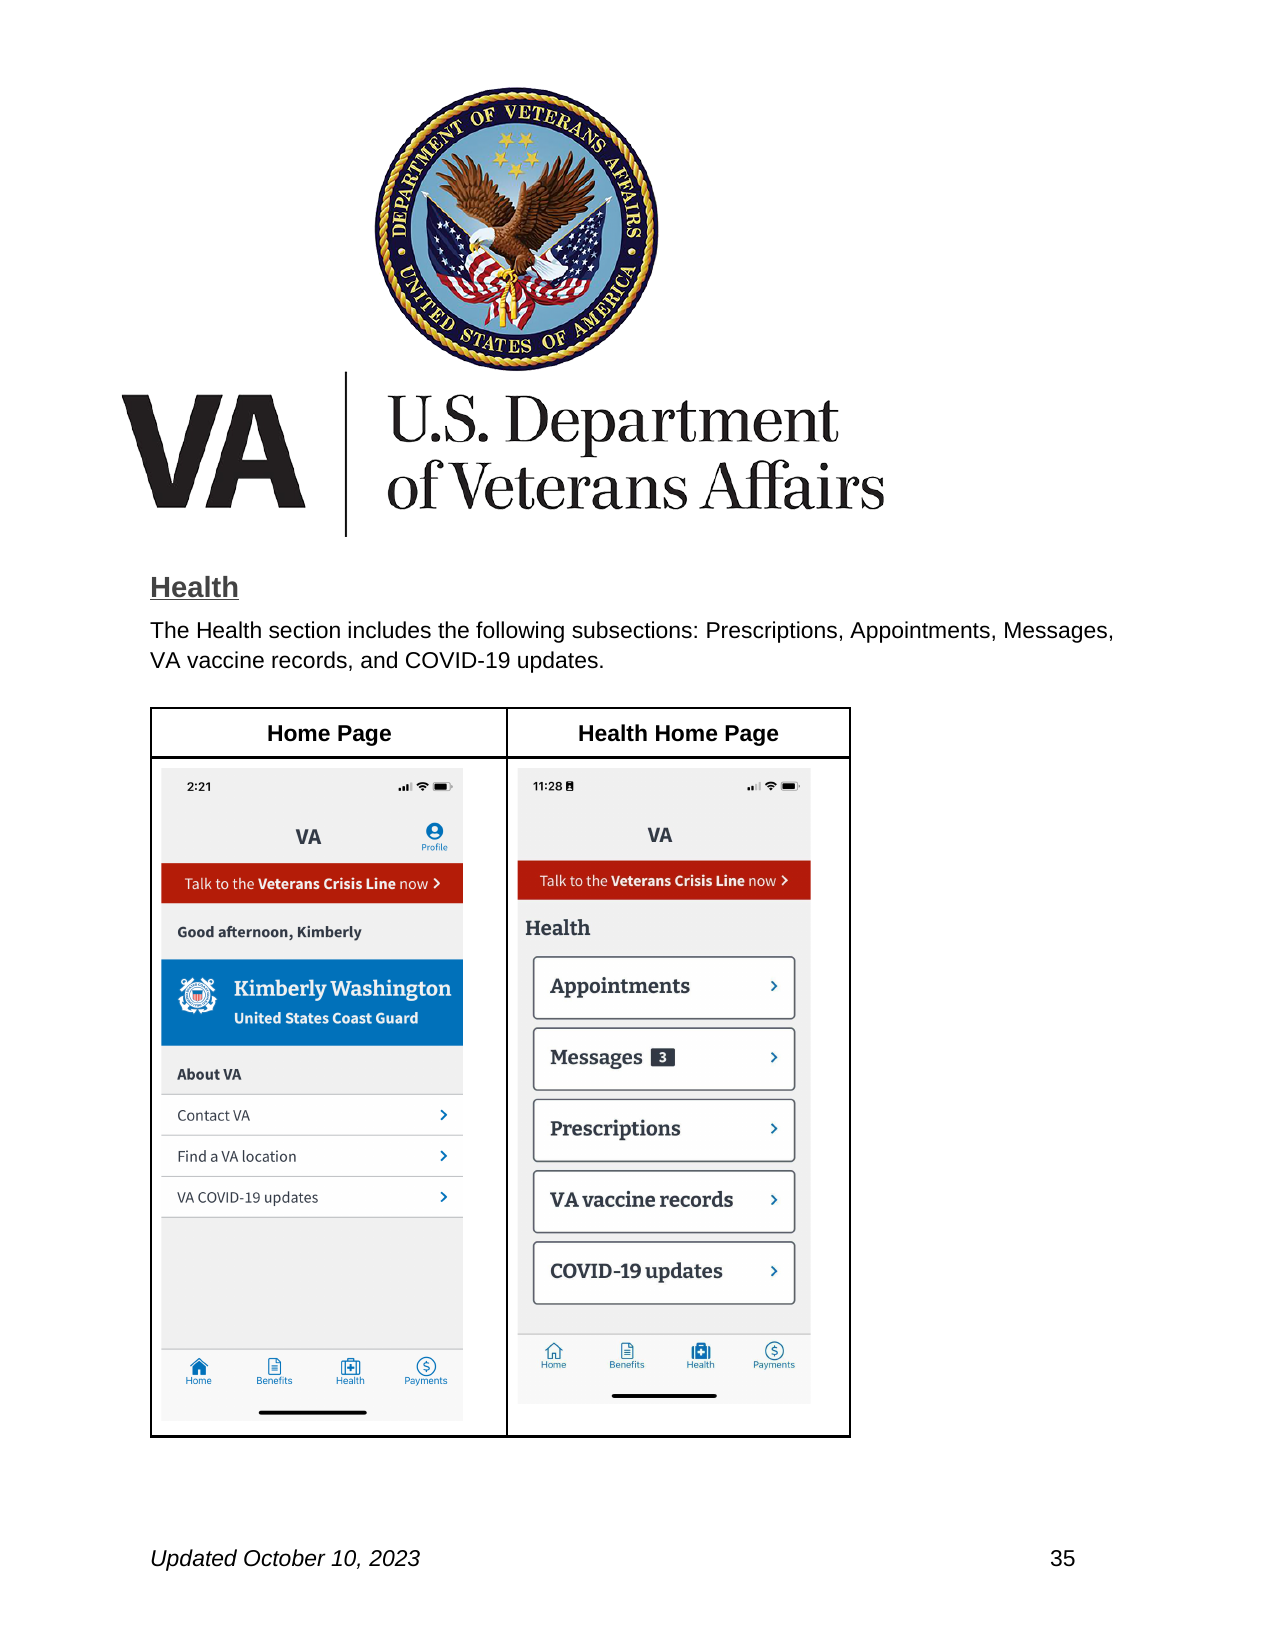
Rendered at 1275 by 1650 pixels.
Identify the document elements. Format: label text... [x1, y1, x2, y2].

picture [161, 768, 463, 1421]
picture [517, 768, 811, 1404]
table_cell [152, 759, 506, 1435]
picture [121, 75, 884, 537]
table_header Home Page [152, 709, 506, 756]
table_cell [508, 759, 849, 1435]
text The Health section includes the following subsections: Prescriptions, Appointments, Messages, VA vaccine records, and COVID-19 updates. [150, 617, 1125, 673]
table_header Health Home Page [508, 709, 849, 756]
subtitle Health [150, 570, 1125, 603]
